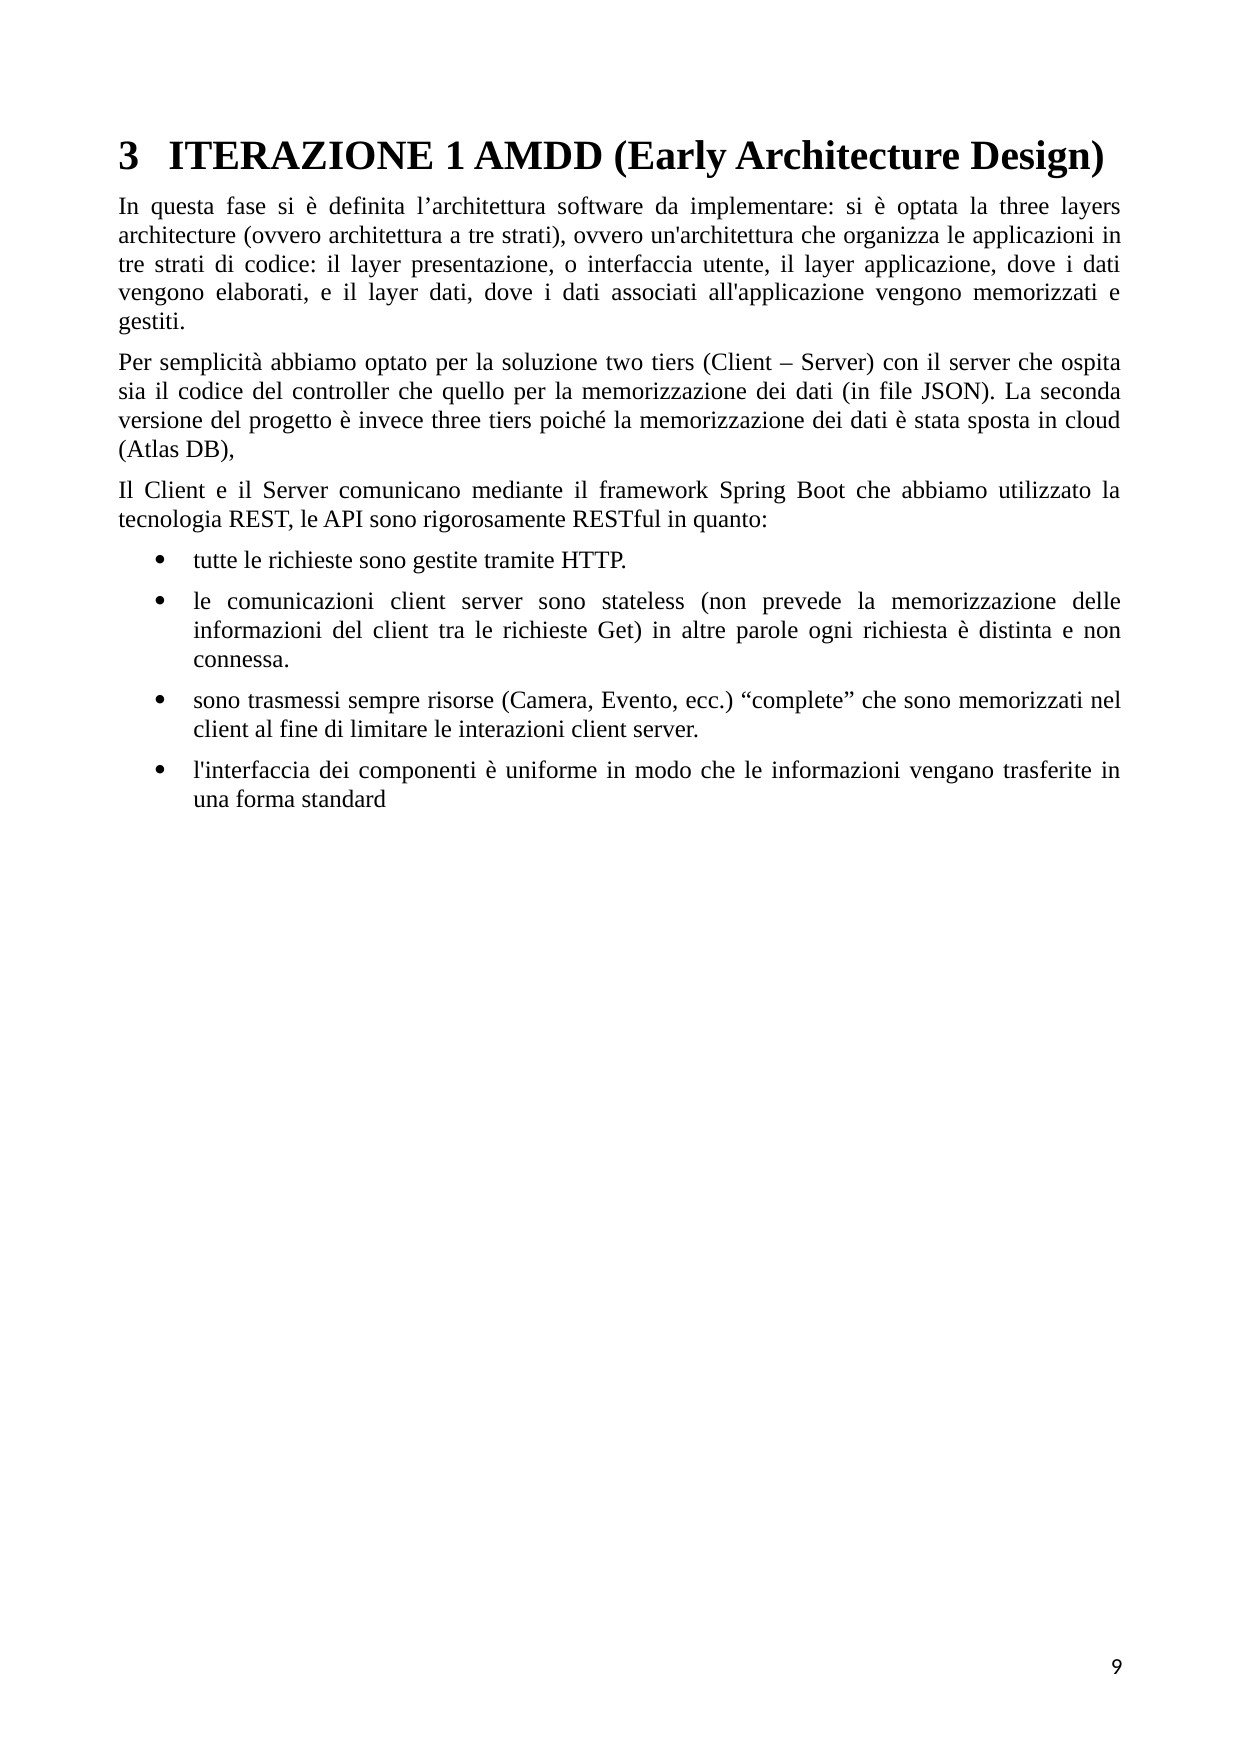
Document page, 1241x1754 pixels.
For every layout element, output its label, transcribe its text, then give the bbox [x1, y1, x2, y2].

subtitle ITERAZIONE 1 AMDD (Early Architecture Design) [118, 131, 1122, 179]
list l'interfaccia dei componenti è uniforme in modo che le informazioni vengano trasferite in una forma standard [156, 755, 1122, 812]
list Per semplicità abbiamo optato per la soluzione two tiers (Client – Server) con il server che ospita sia il codice del controller che quello per la memorizzazione dei dati (in file JSON). La seconda versione del progetto è invece three tiers poiché la memorizzazione dei dati è stata sposta in cloud (Atlas DB), [118, 347, 1122, 462]
list le comunicazioni client server sono stateless (non prevede la memorizzazione delle informazioni del client tra le richieste Get) in altre parole ogni richiesta è distinta e non connessa. [156, 586, 1122, 672]
list Il Client e il Server comunicano mediante il framework Spring Boot che abbiamo utilizzato la tecnologia REST, le API sono rigorosamente RESTful in quanto: [118, 475, 1122, 532]
list In questa fase si è definita l’architettura software da implementare: si è optata la three layers architecture (ovvero architettura a tre strati), ovvero un'architettura che organizza le applicazioni in tre strati di codice: il layer presentazione, o interfaccia utente, il layer applicazione, dove i dati vengono elaborati, e il layer dati, dove i dati associati all'applicazione vengono memorizzati e gestiti. [118, 191, 1122, 335]
list tutte le richieste sono gestite tramite HTTP. [156, 545, 1122, 574]
list sono trasmessi sempre risorse (Camera, Evento, ecc.) “complete” che sono memorizzati nel client al fine di limitare le interazioni client server. [156, 685, 1122, 742]
